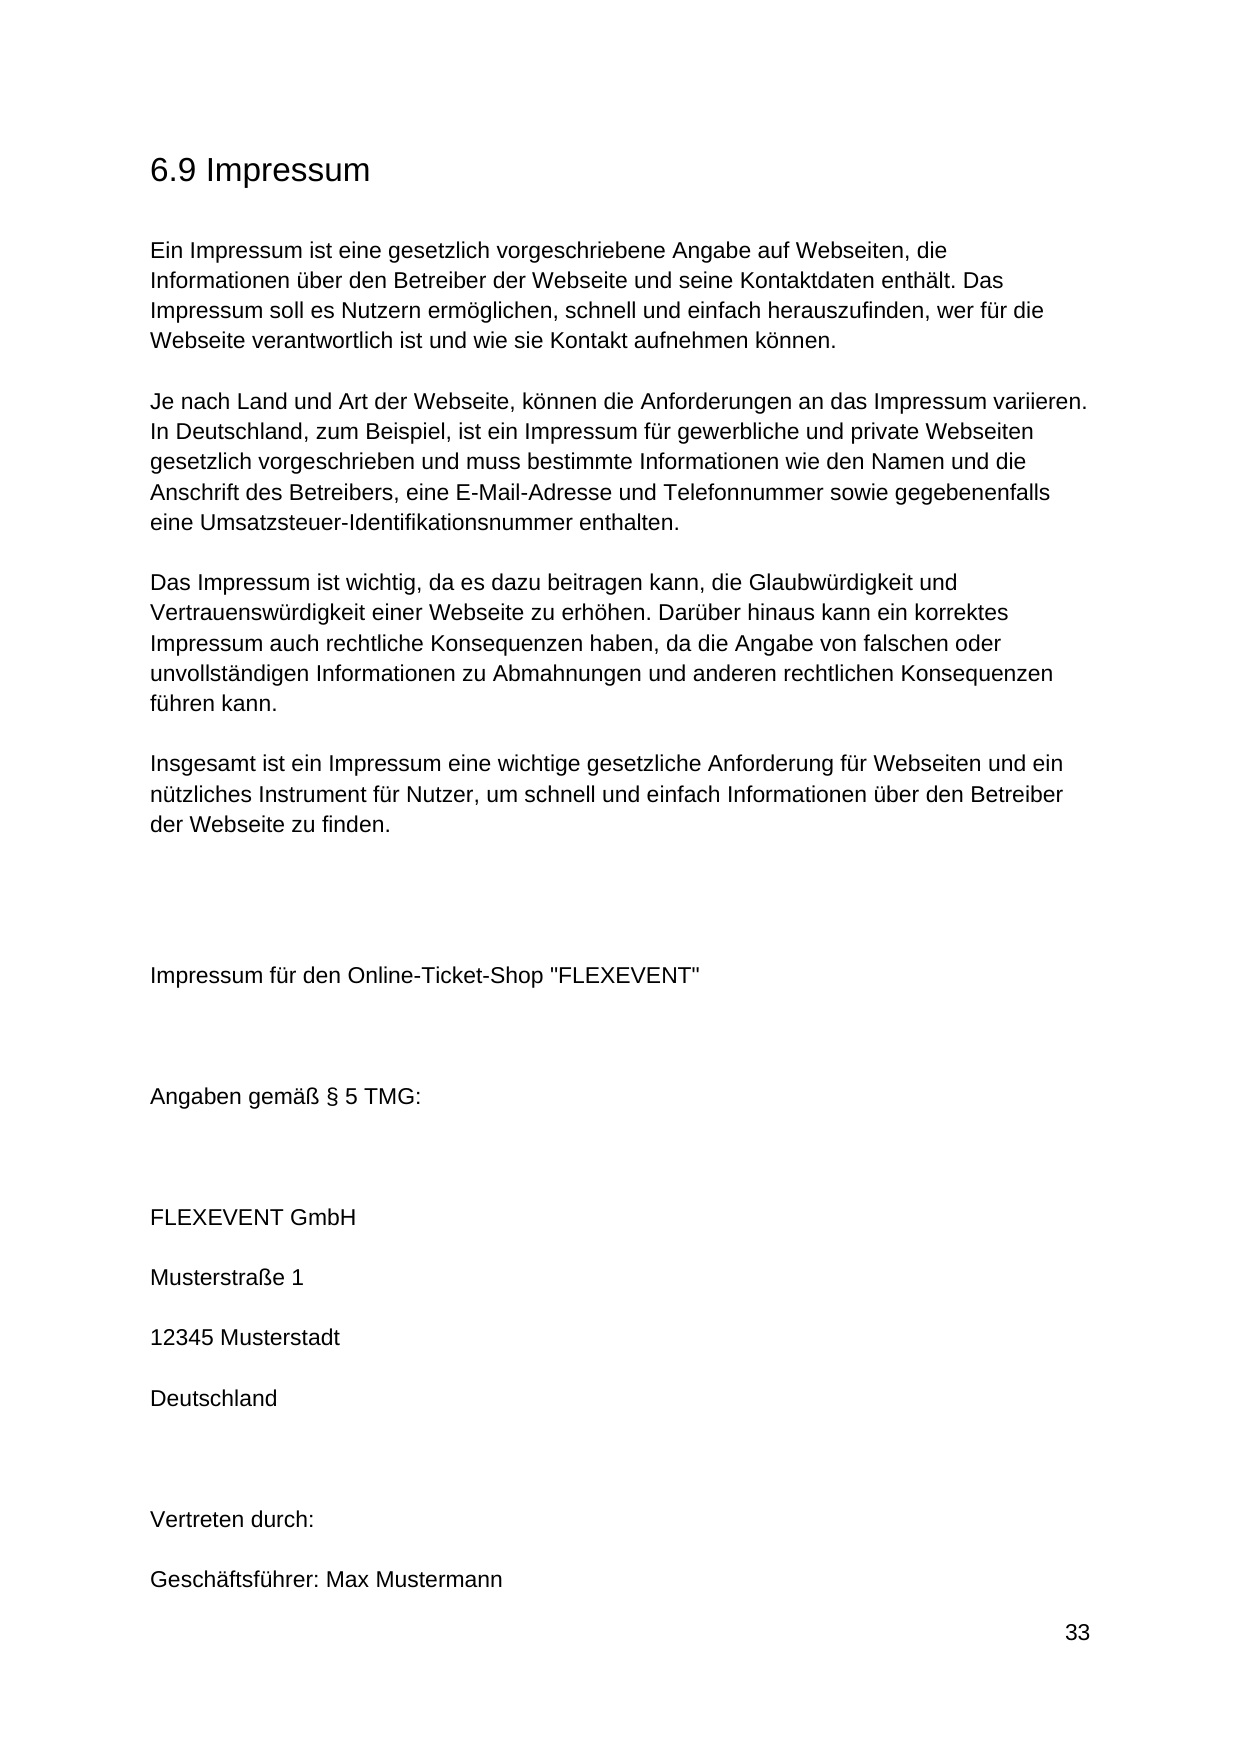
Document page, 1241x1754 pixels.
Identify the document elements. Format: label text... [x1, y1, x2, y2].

text Ein Impressum ist eine gesetzlich vorgeschriebene Angabe auf Webseiten, die Informationen über den Betreiber der Webseite und seine Kontaktdaten enthält. Das Impressum soll es Nutzern ermöglichen, schnell und einfach herauszufinden, wer für die Webseite verantwortlich ist und wie sie Kontakt aufnehmen können. [150, 237, 1090, 354]
text Musterstraße 1 [150, 1264, 1090, 1290]
text Impressum für den Online-Ticket-Shop "FLEXEVENT" [150, 962, 1090, 988]
text Je nach Land und Art der Webseite, können die Anforderungen an das Impressum variieren. In Deutschland, zum Beispiel, ist ein Impressum für gewerbliche und private Webseiten gesetzlich vorgeschrieben und muss bestimmte Informationen wie den Namen und die Anschrift des Betreibers, eine E-Mail-Adresse und Telefonnummer sowie gegebenenfalls eine Umsatzsteuer-Identifikationsnummer enthalten. [150, 388, 1090, 535]
text Angaben gemäß § 5 TMG: [150, 1083, 1090, 1109]
text Vertreten durch: [150, 1506, 1090, 1532]
text Das Impressum ist wichtig, da es dazu beitragen kann, die Glaubwürdigkeit und Vertrauenswürdigkeit einer Webseite zu erhöhen. Darüber hinaus kann ein korrektes Impressum auch rechtliche Konsequenzen haben, da die Angabe von falschen oder unvollständigen Informationen zu Abmahnungen und anderen rechtlichen Konsequenzen führen kann. [150, 569, 1090, 716]
text 12345 Musterstadt [150, 1324, 1090, 1351]
text FLEXEVENT GmbH [150, 1203, 1090, 1230]
text Deutschland [150, 1385, 1090, 1411]
subtitle 6.9 Impressum [150, 150, 1090, 188]
text Geschäftsführer: Max Mustermann [150, 1566, 1090, 1592]
text Insgesamt ist ein Impressum eine wichtige gesetzliche Anforderung für Webseiten und ein nützliches Instrument für Nutzer, um schnell und einfach Informationen über den Betreiber der Webseite zu finden. [150, 750, 1090, 837]
